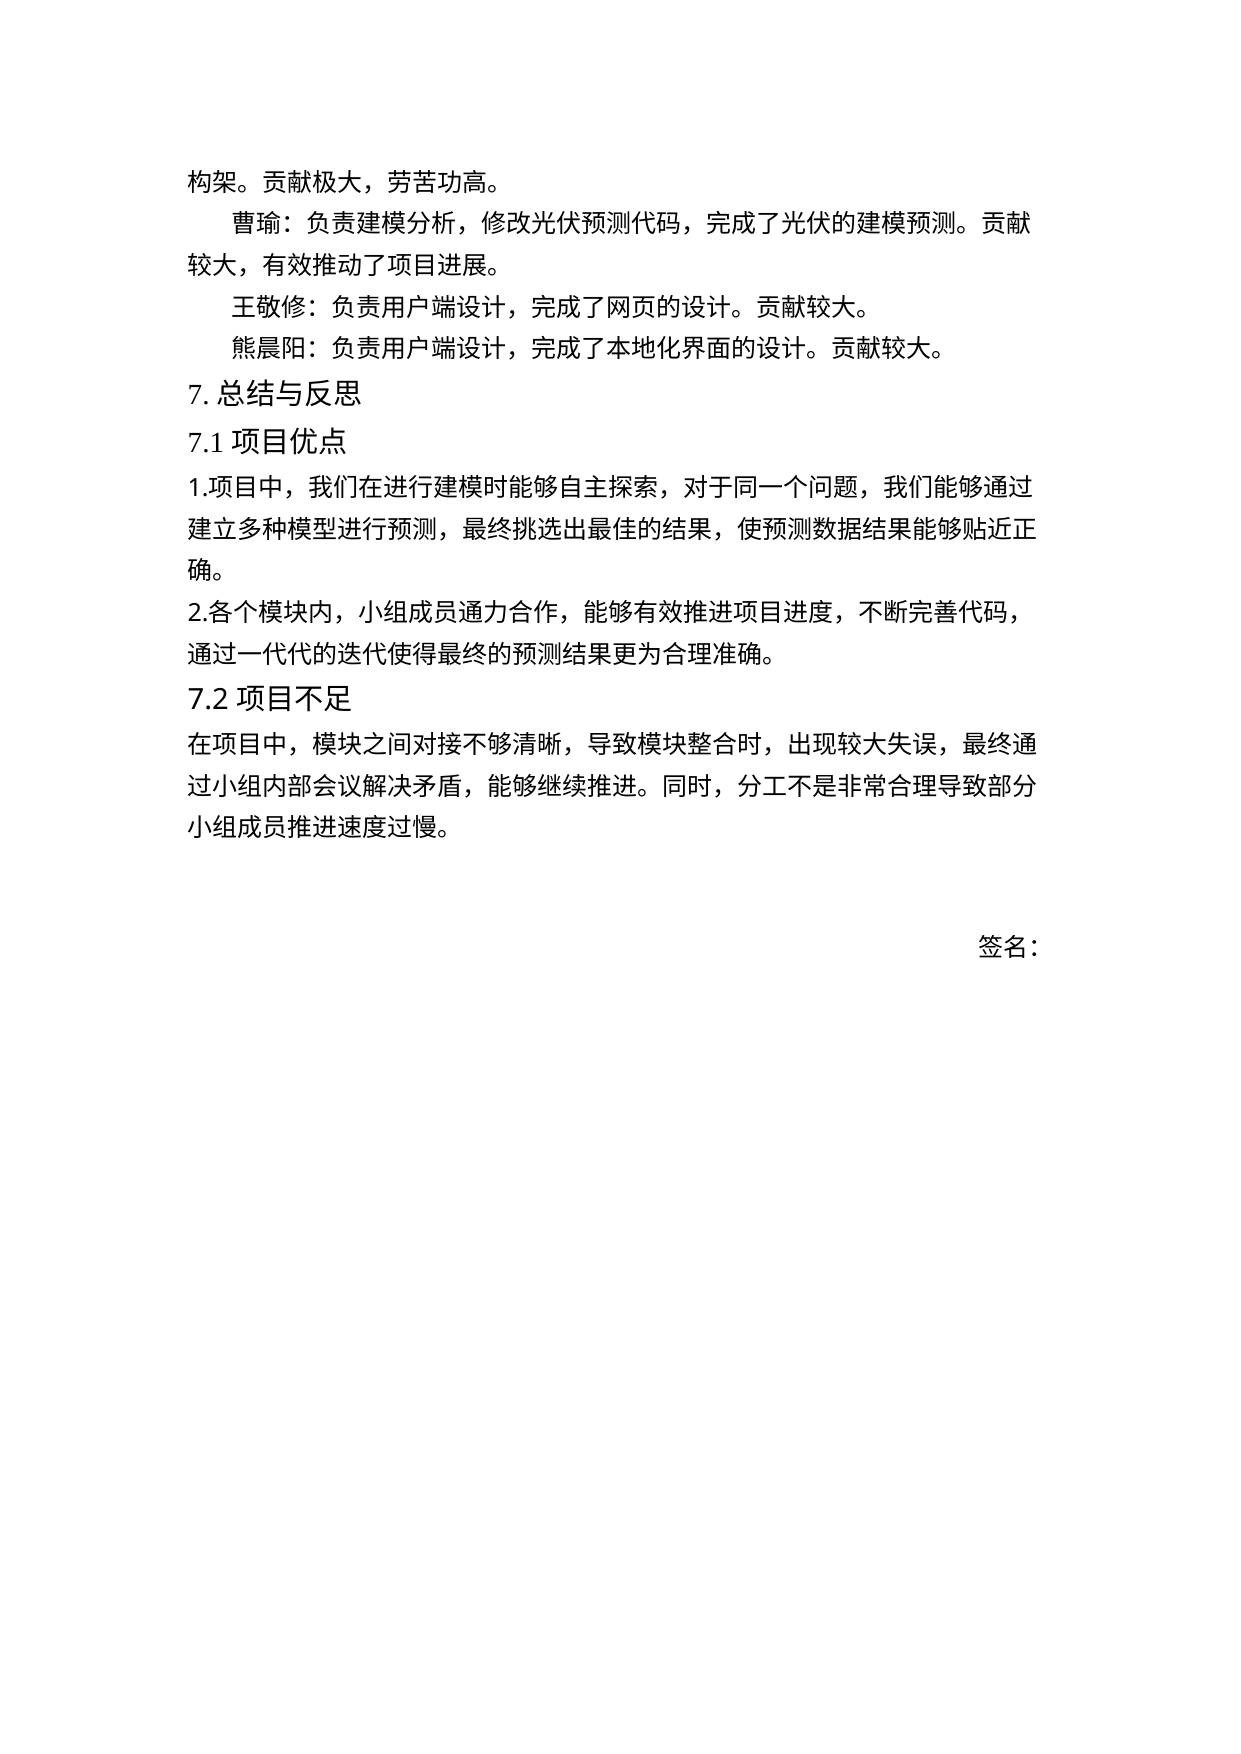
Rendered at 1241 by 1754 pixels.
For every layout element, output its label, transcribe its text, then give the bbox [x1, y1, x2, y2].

text 熊晨阳：负责用户端设计，完成了本地化界面的设计。贡献较大。 [187, 329, 1053, 365]
text 在项目中，模块之间对接不够清晰，导致模块整合时，出现较大失误，最终通过小组内部会议解决矛盾，能够继续推进。同时，分工不是非常合理导致部分小组成员推进速度过慢。 [187, 724, 1053, 844]
text 1.项目中，我们在进行建模时能够自主探索，对于同一个问题，我们能够通过建立多种模型进行预测，最终挑选出最佳的结果，使预测数据结果能够贴近正确。 [187, 467, 1053, 587]
text 7.2 项目不足 [187, 676, 1053, 718]
text 王敬修：负责用户端设计，完成了网页的设计。贡献较大。 [187, 287, 1053, 323]
text 签名： [187, 928, 1053, 964]
text 2.各个模块内，小组成员通力合作，能够有效推进项目进度，不断完善代码，通过一代代的迭代使得最终的预测结果更为合理准确。 [187, 592, 1053, 670]
text 7. 总结与反思 [187, 370, 1053, 413]
text 曹瑜：负责建模分析，修改光伏预测代码，完成了光伏的建模预测。贡献较大，有效推动了项目进展。 [187, 204, 1053, 282]
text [187, 162, 1053, 198]
text 7.1 项目优点 [187, 419, 1053, 461]
